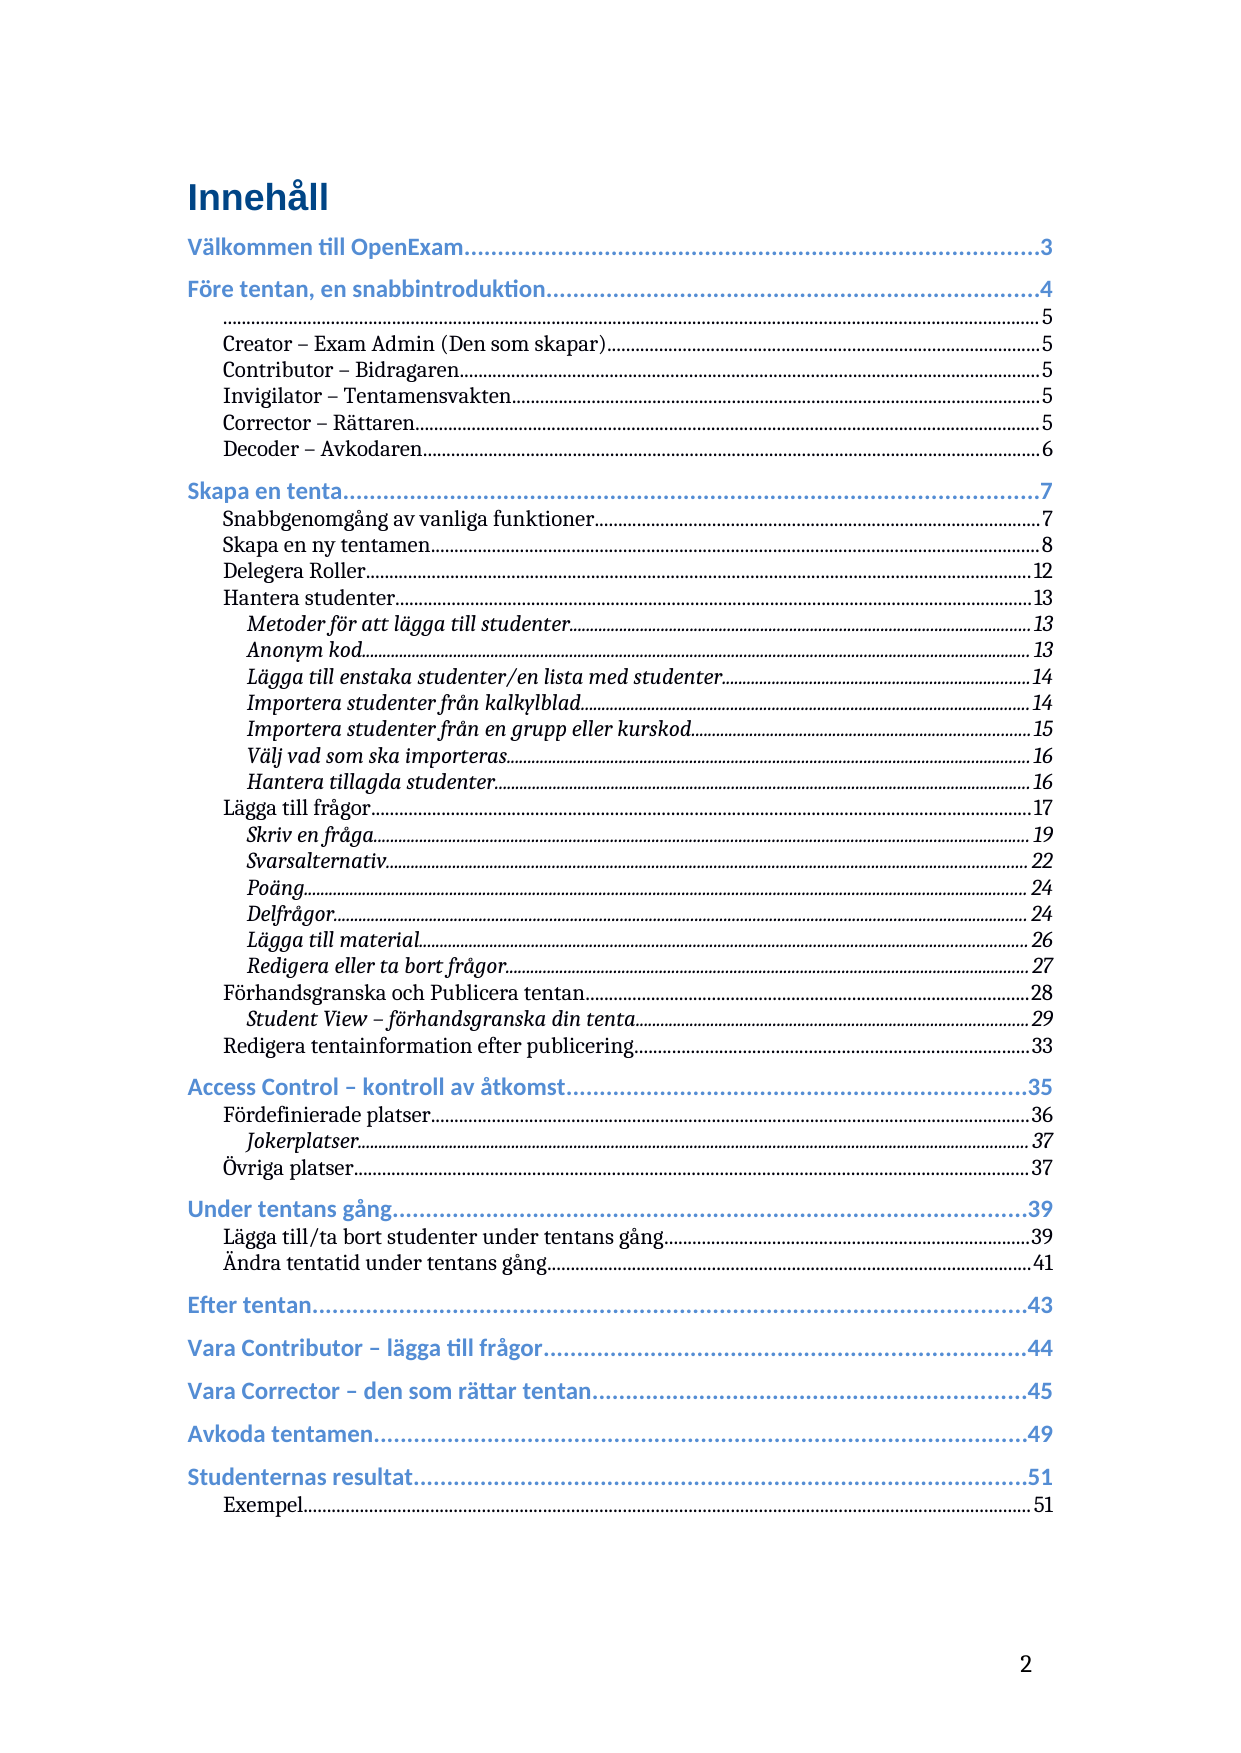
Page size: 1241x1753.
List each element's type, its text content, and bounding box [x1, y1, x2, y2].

text Contributor – Bidragaren 5 [223, 357, 1053, 383]
text Importera studenter från en grupp eller kurskod 15 [247, 716, 1053, 742]
text Decoder – Avkodaren 6 [223, 436, 1053, 462]
text Före tentan, en snabbintroduktion 4 [187, 274, 1053, 304]
text Creator – Exam Admin (Den som skapar) 5 [223, 331, 1053, 357]
text Välj vad som ska importeras 16 [247, 742, 1053, 769]
text Förhandsgranska och Publicera tentan 28 [223, 980, 1053, 1006]
text Skriv en fråga 19 [247, 822, 1053, 848]
text Importera studenter från kalkylblad 14 [247, 690, 1053, 716]
text Studenternas resultat 51 [187, 1461, 1053, 1492]
text Lägga till material 26 [247, 927, 1053, 953]
text Skapa en ny tentamen 8 [223, 532, 1053, 558]
text Delegera Roller 12 [223, 558, 1053, 584]
text Metoder för att lägga till studenter 13 [247, 611, 1053, 637]
text Redigera tentainformation efter publicering 33 [223, 1032, 1053, 1059]
text Vara Contributor – lägga till frågor 44 [187, 1332, 1053, 1363]
text Efter tentan 43 [187, 1289, 1053, 1319]
text Jokerplatser 37 [247, 1128, 1053, 1154]
text 5 [223, 304, 1053, 331]
text Anonym kod 13 [247, 637, 1053, 663]
text Avkoda tentamen 49 [187, 1418, 1053, 1449]
text Svarsalternativ 22 [247, 848, 1053, 874]
text Lägga till frågor 17 [223, 795, 1053, 822]
text Lägga till enstaka studenter/en lista med studenter 14 [247, 663, 1053, 690]
text Skapa en tenta 7 [187, 475, 1053, 505]
text Välkommen till OpenExam 3 [187, 231, 1053, 261]
text Fördefinierade platser 36 [223, 1102, 1053, 1128]
text Snabbgenomgång av vanliga funktioner 7 [223, 505, 1053, 532]
text Delfrågor 24 [247, 901, 1053, 927]
text Redigera eller ta bort frågor 27 [247, 953, 1053, 980]
text Under tentans gång 39 [187, 1193, 1053, 1224]
text Access Control – kontroll av åtkomst 35 [187, 1071, 1053, 1102]
text Ändra tentatid under tentans gång 41 [223, 1250, 1053, 1277]
text Hantera studenter 13 [223, 584, 1053, 611]
text Lägga till/ta bort studenter under tentans gång 39 [223, 1224, 1053, 1250]
text Student View – förhandsgranska din tenta 29 [247, 1006, 1053, 1032]
text Poäng 24 [247, 874, 1053, 901]
text Vara Corrector – den som rättar tentan 45 [187, 1375, 1053, 1406]
text Övriga platser 37 [223, 1154, 1053, 1181]
text Corrector – Rättaren 5 [223, 409, 1053, 436]
subtitle Innehåll [187, 175, 1053, 218]
text Invigilator – Tentamensvakten 5 [223, 383, 1053, 409]
text Exempel 51 [223, 1492, 1053, 1518]
text Hantera tillagda studenter 16 [247, 769, 1053, 795]
